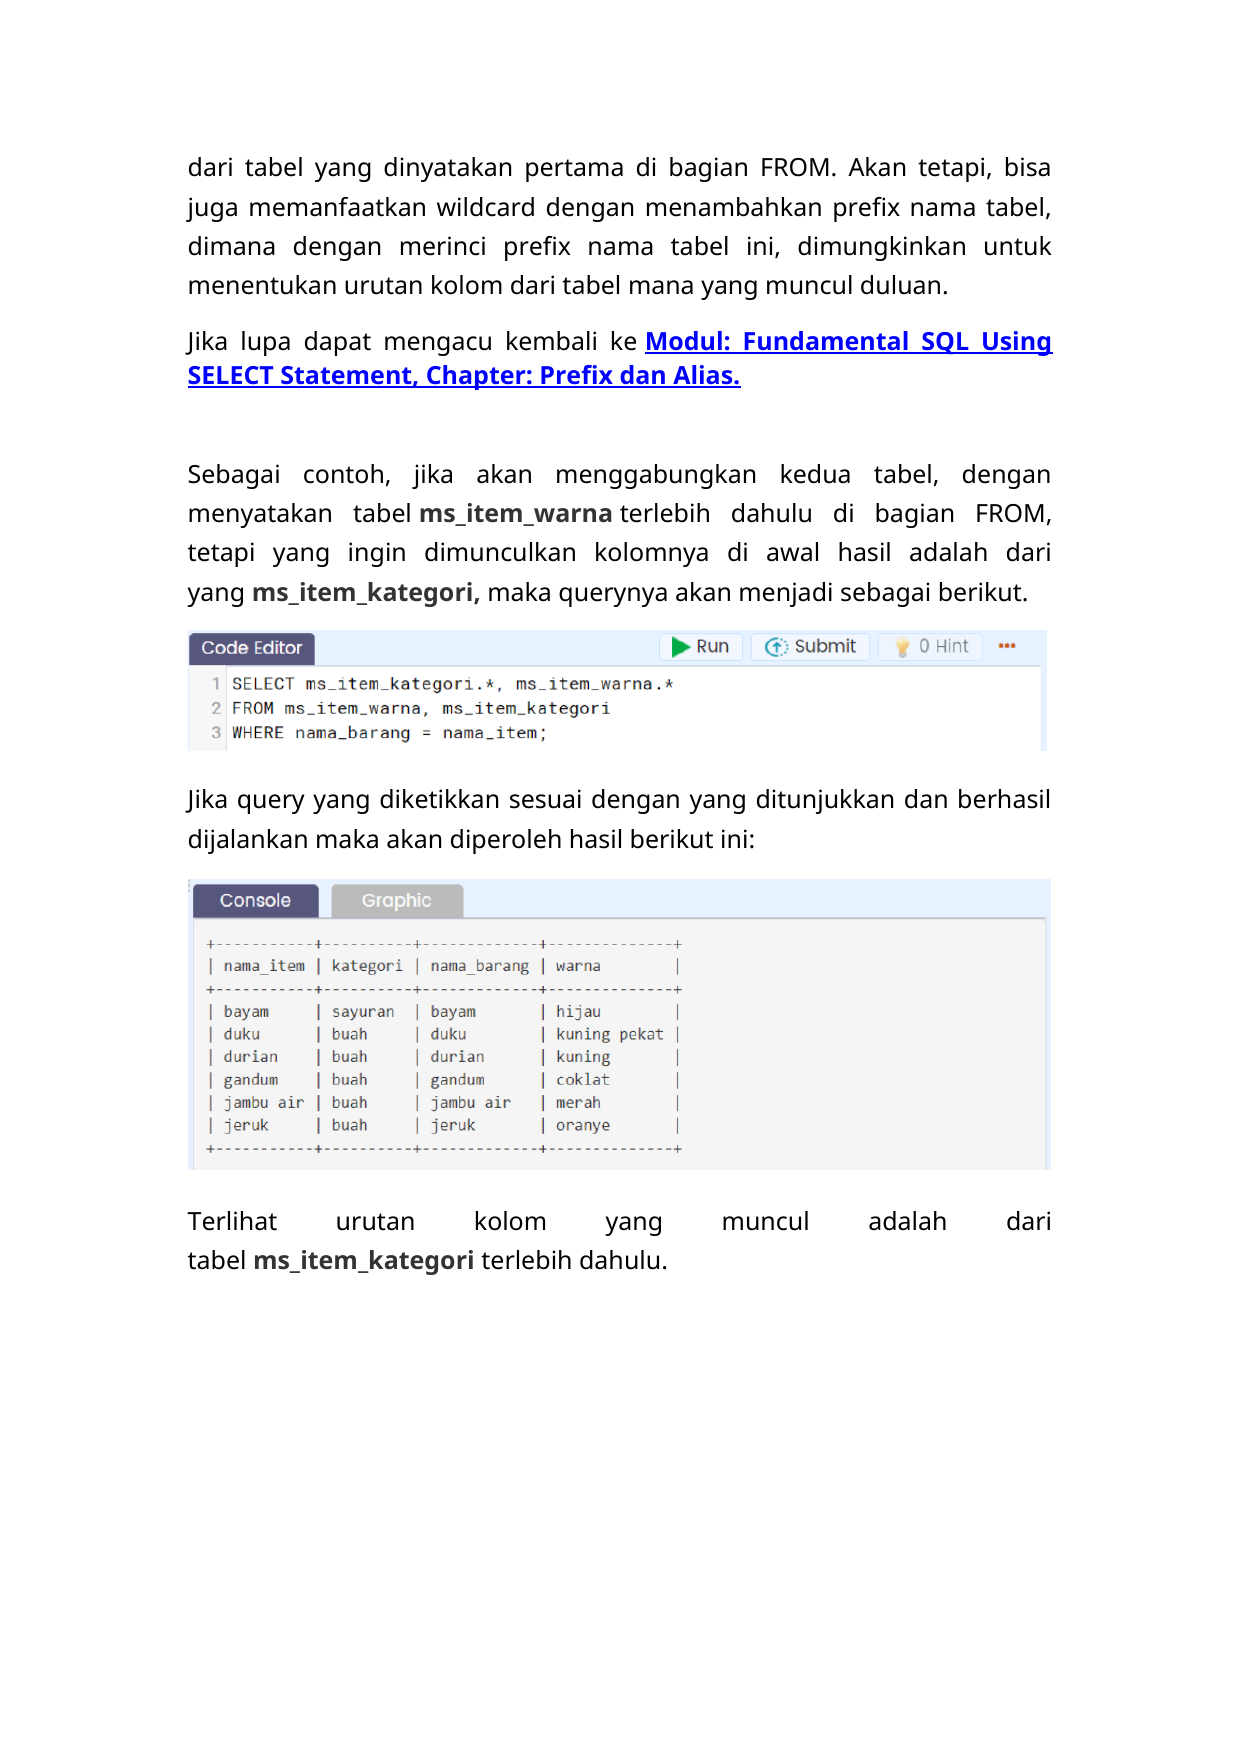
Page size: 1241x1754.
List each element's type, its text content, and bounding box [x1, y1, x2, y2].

picture [187, 877, 1053, 1182]
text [187, 150, 1053, 220]
text Jika lupa dapat mengacu kembali ke Modul: Fundamental SQL Using SELECT Statement, Chapter: Prefix dan Alias. [187, 323, 1053, 391]
text Sebagai contoh, jika akan menggabungkan kedua tabel, dengan menyatakan tabel ms_item_warna terlebih dahulu di bagian FROM, tetapi yang ingin dimunculkan kolomnya di awal hasil adalah dari yang ms_item_kategori, maka querynya akan menjadi sebagai berikut. [187, 549, 1053, 608]
text Terlihat urutan kolom yang muncul adalah dari tabel ms_item_kategori terlebih dahulu. [187, 1214, 1053, 1277]
picture [187, 630, 1053, 761]
text Sebagai contoh, jika akan menggabungkan kedua tabel, dengan menyatakan tabel ms_item_warna terlebih dahulu di bagian FROM, tetapi yang ingin dimunculkan kolomnya di awal hasil adalah dari yang ms_item_kategori, maka querynya akan menjadi sebagai berikut. [187, 457, 1053, 548]
text Jika query yang diketikkan sesuai dengan yang ditunjukkan dan berhasil dijalankan maka akan diperoleh hasil berikut ini: [187, 813, 1053, 855]
